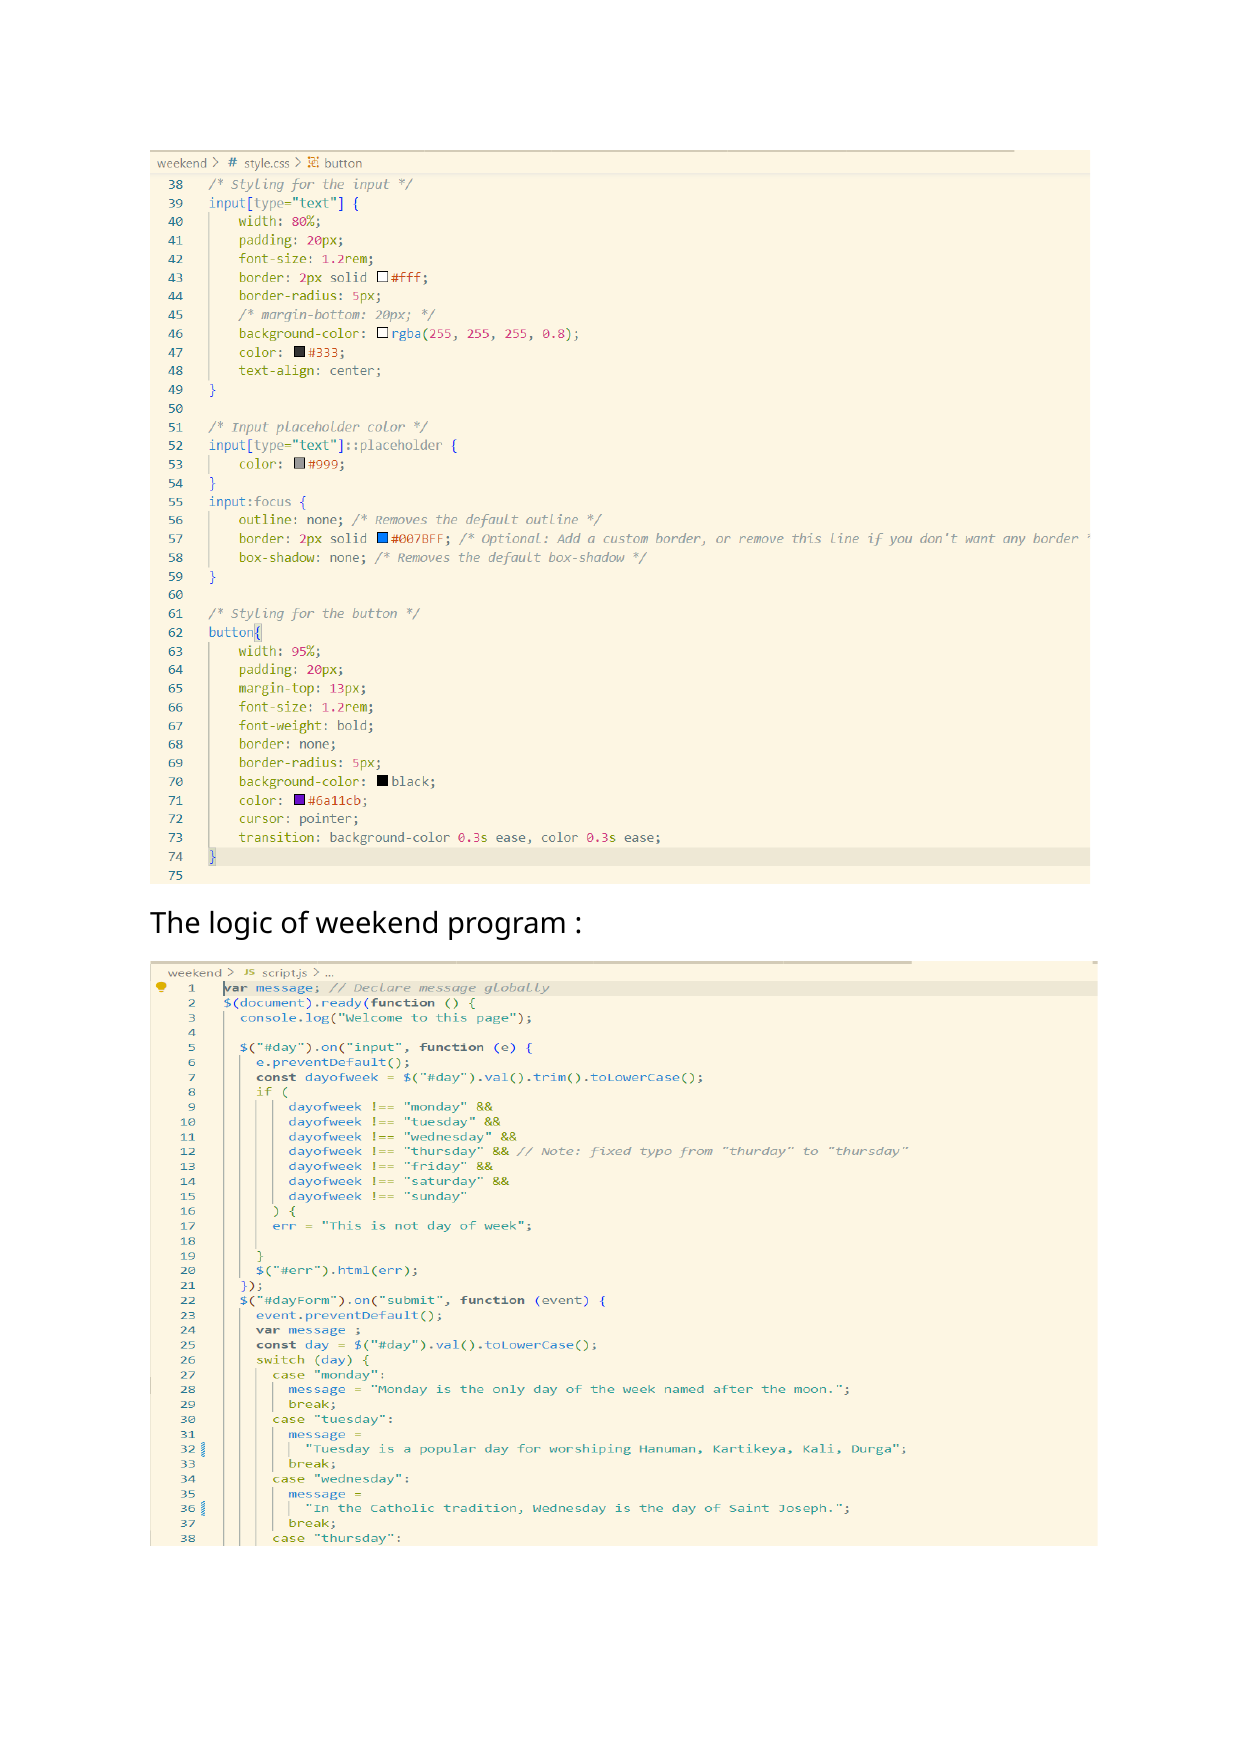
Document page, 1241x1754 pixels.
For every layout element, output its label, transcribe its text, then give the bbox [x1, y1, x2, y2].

picture [150, 961, 1098, 1546]
text The logic of weekend program : [150, 902, 1090, 942]
picture [150, 150, 1091, 884]
